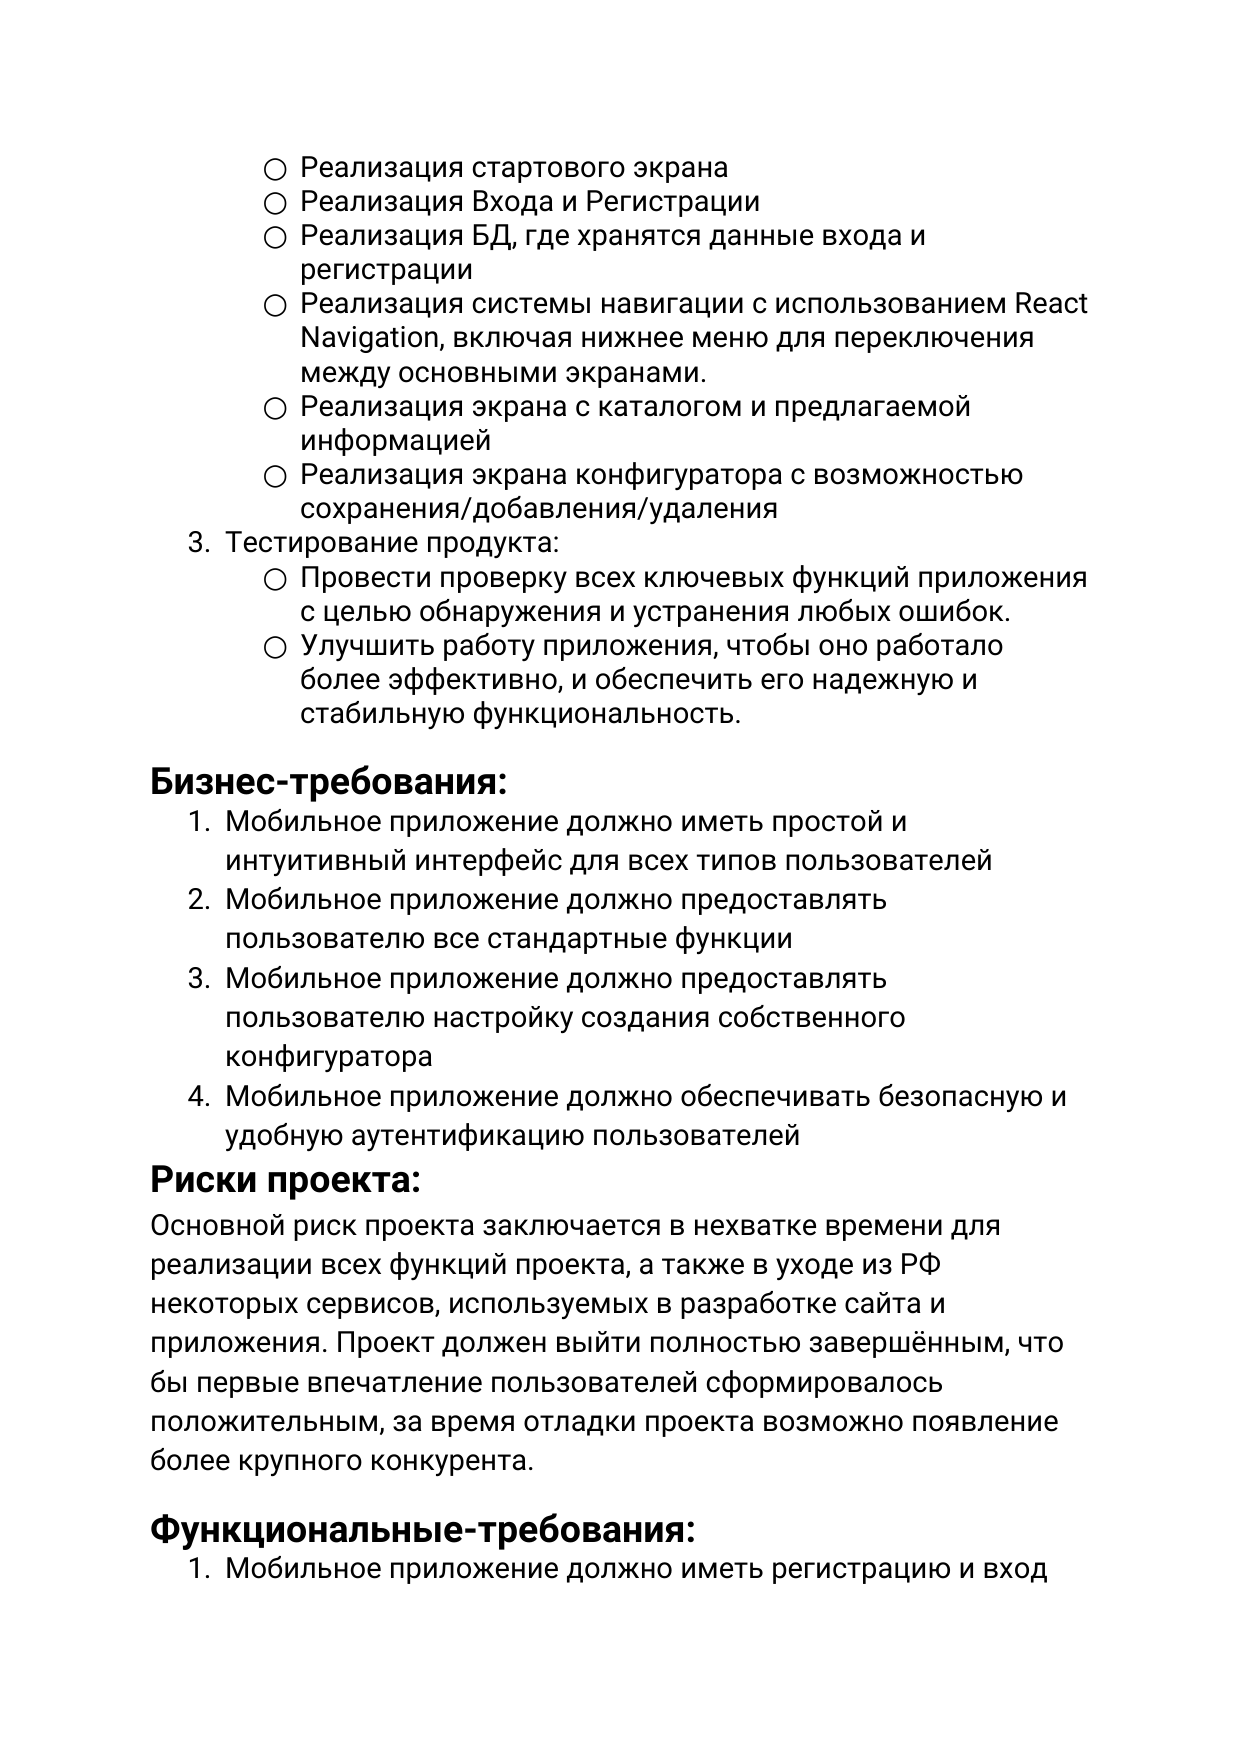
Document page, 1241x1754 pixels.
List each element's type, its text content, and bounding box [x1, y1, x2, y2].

list Мобильное приложение должно обеспечивать безопасную и удобную аутентификацию пользователей [187, 1079, 1090, 1152]
list Тестирование продукта: [187, 526, 1090, 560]
list Реализация экрана с каталогом и предлагаемой информацией [262, 389, 1090, 457]
text Бизнес-требования: [150, 760, 1090, 804]
list Мобильное приложение должно иметь регистрацию и вход [187, 1552, 1090, 1586]
list Мобильное приложение должно предоставлять пользователю настройку создания собственного конфигуратора [187, 961, 1090, 1074]
list Реализация стартового экрана [262, 150, 1090, 184]
list Провести проверку всех ключевых функций приложения с целью обнаружения и устранения любых ошибок. [262, 560, 1090, 628]
list Реализация экрана конфигуратора с возможностью сохранения/добавления/удаления [262, 457, 1090, 526]
list Реализация системы навигации с использованием React Navigation, включая нижнее меню для переключения между основными экранами. [262, 287, 1090, 389]
list Мобильное приложение должно предоставлять пользователю все стандартные функции [187, 882, 1090, 956]
list Улучшить работу приложения, чтобы оно работало более эффективно, и обеспечить его надежную и стабильную функциональность. [262, 628, 1090, 731]
text Риски проекта: [150, 1157, 1090, 1201]
list Реализация БД, где хранятся данные входа и регистрации [262, 218, 1090, 287]
text Основной риск проекта заключается в нехватке времени для реализации всех функций проекта, а также в уходе из РФ некоторых сервисов, используемых в разработке сайта и приложения. Проект должен выйти полностью завершённым, что бы первые впечатление пользователей сформировалось положительным, за время отладки проекта возможно появление более крупного конкурента. [150, 1208, 1090, 1478]
text Функциональные-требования: [150, 1508, 1090, 1552]
list Реализация Входа и Регистрации [262, 184, 1090, 218]
list Мобильное приложение должно иметь простой и интуитивный интерфейс для всех типов пользователей [187, 804, 1090, 877]
